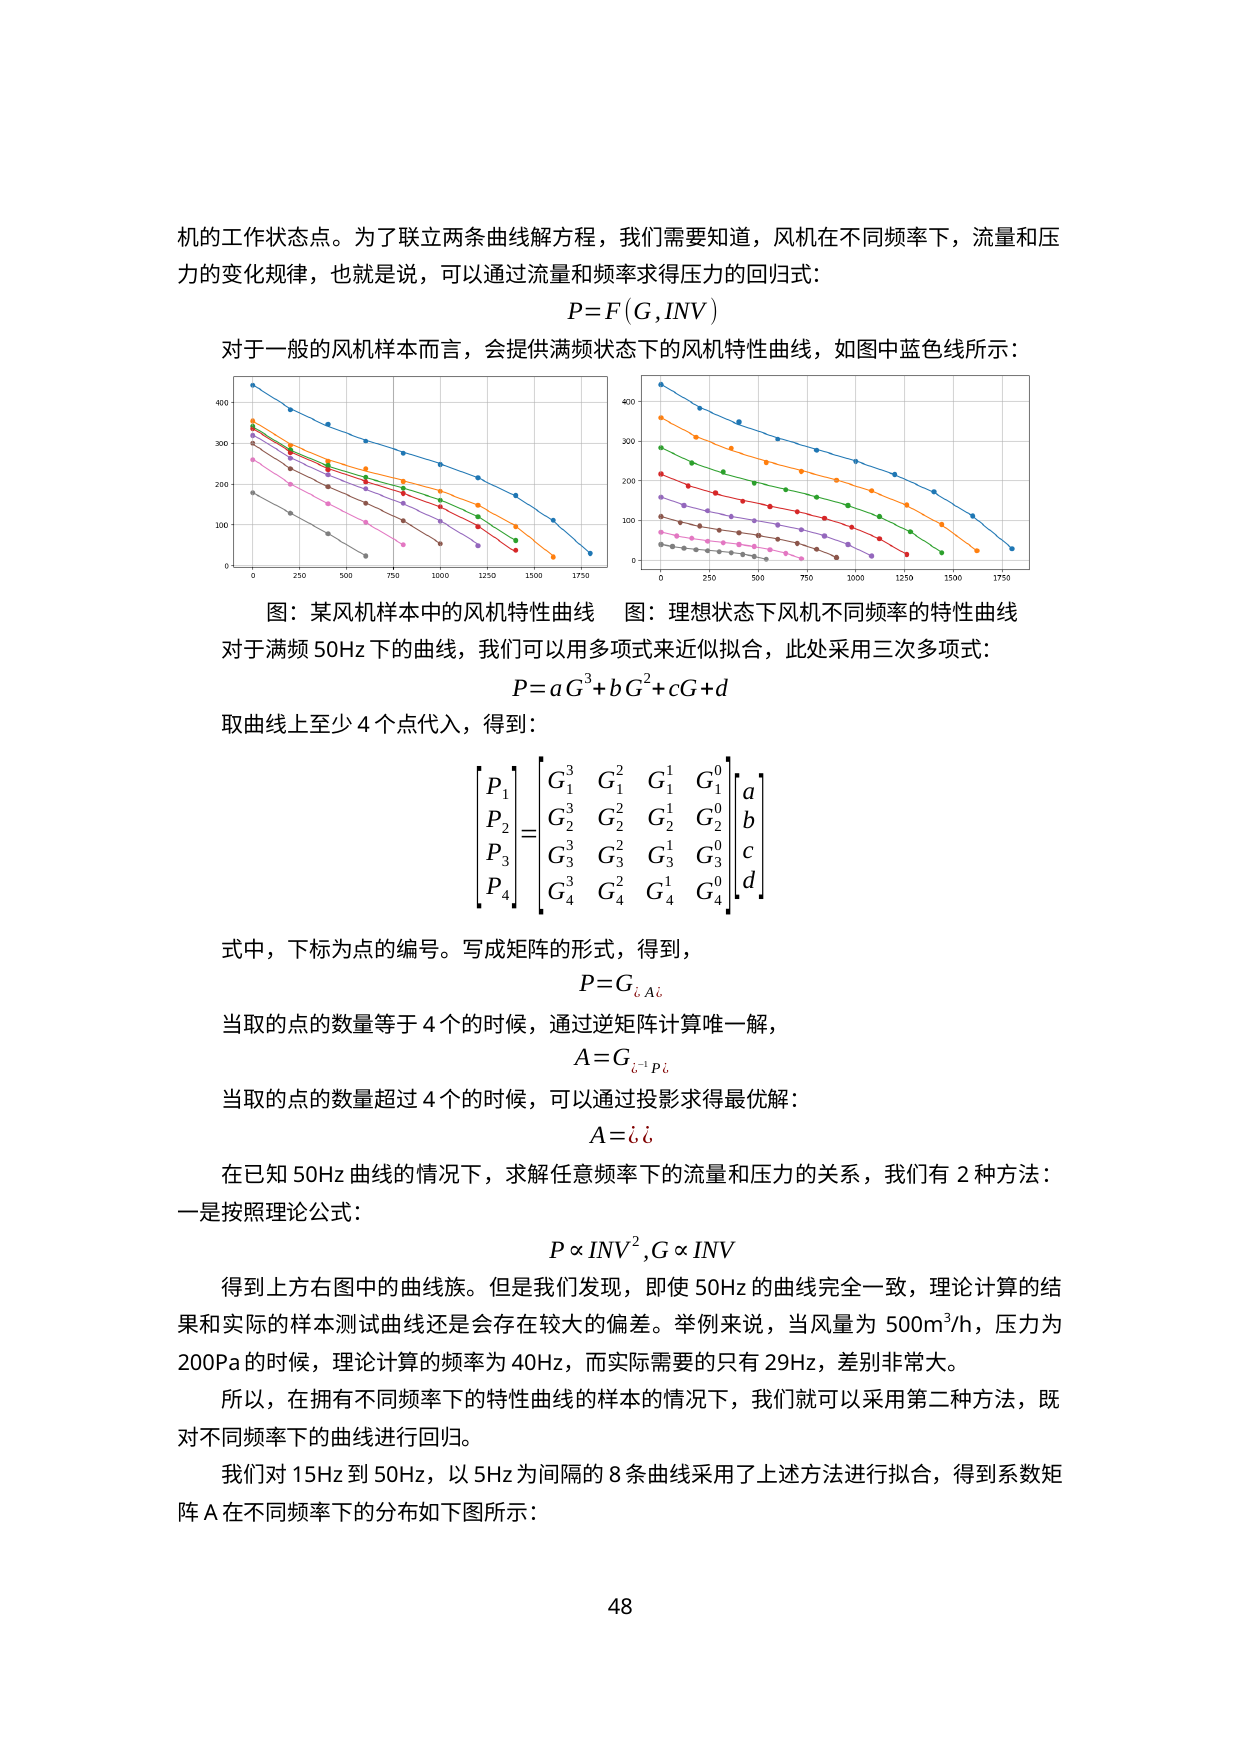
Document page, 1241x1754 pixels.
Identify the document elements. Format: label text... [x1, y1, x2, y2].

picture [208, 374, 613, 586]
text 对于一般的风机样本而言，会提供满频状态下的风机特性曲线，如图中蓝色线所示： [177, 329, 1063, 367]
picture [618, 373, 1033, 586]
text 取曲线上至少4个点代入，得到： [177, 704, 1063, 742]
text 所以，在拥有不同频率下的特性曲线的样本的情况下，我们就可以采用第二种方法，既对不同频率下的曲线进行回归。 [177, 1379, 1063, 1454]
text 在已知50Hz曲线的情况下，求解任意频率下的流量和压力的关系，我们有2种方法：一是按照理论公式： [177, 1154, 1063, 1229]
text 对于满频50Hz下的曲线，我们可以用多项式来近似拟合，此处采用三次多项式： [177, 629, 1063, 667]
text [177, 217, 1063, 292]
text 我们对15Hz到50Hz，以5Hz为间隔的8条曲线采用了上述方法进行拟合，得到系数矩阵A在不同频率下的分布如下图所示： [177, 1454, 1063, 1529]
text 式中，下标为点的编号。写成矩阵的形式，得到， [177, 929, 1063, 967]
text 当取的点的数量超过4个的时候，可以通过投影求得最优解： [177, 1079, 1063, 1117]
text 图：某风机样本中的风机特性曲线 图：理想状态下风机不同频率的特性曲线 [177, 592, 1063, 629]
text 当取的点的数量等于4个的时候，通过逆矩阵计算唯一解， [177, 1004, 1063, 1042]
text 得到上方右图中的曲线族。但是我们发现，即使50Hz的曲线完全一致，理论计算的结果和实际的样本测试曲线还是会存在较大的偏差。举例来说，当风量为500m3/h，压力为200Pa的时候，理论计算的频率为40Hz，而实际需要的只有29Hz，差别非常大。 [177, 1267, 1063, 1379]
